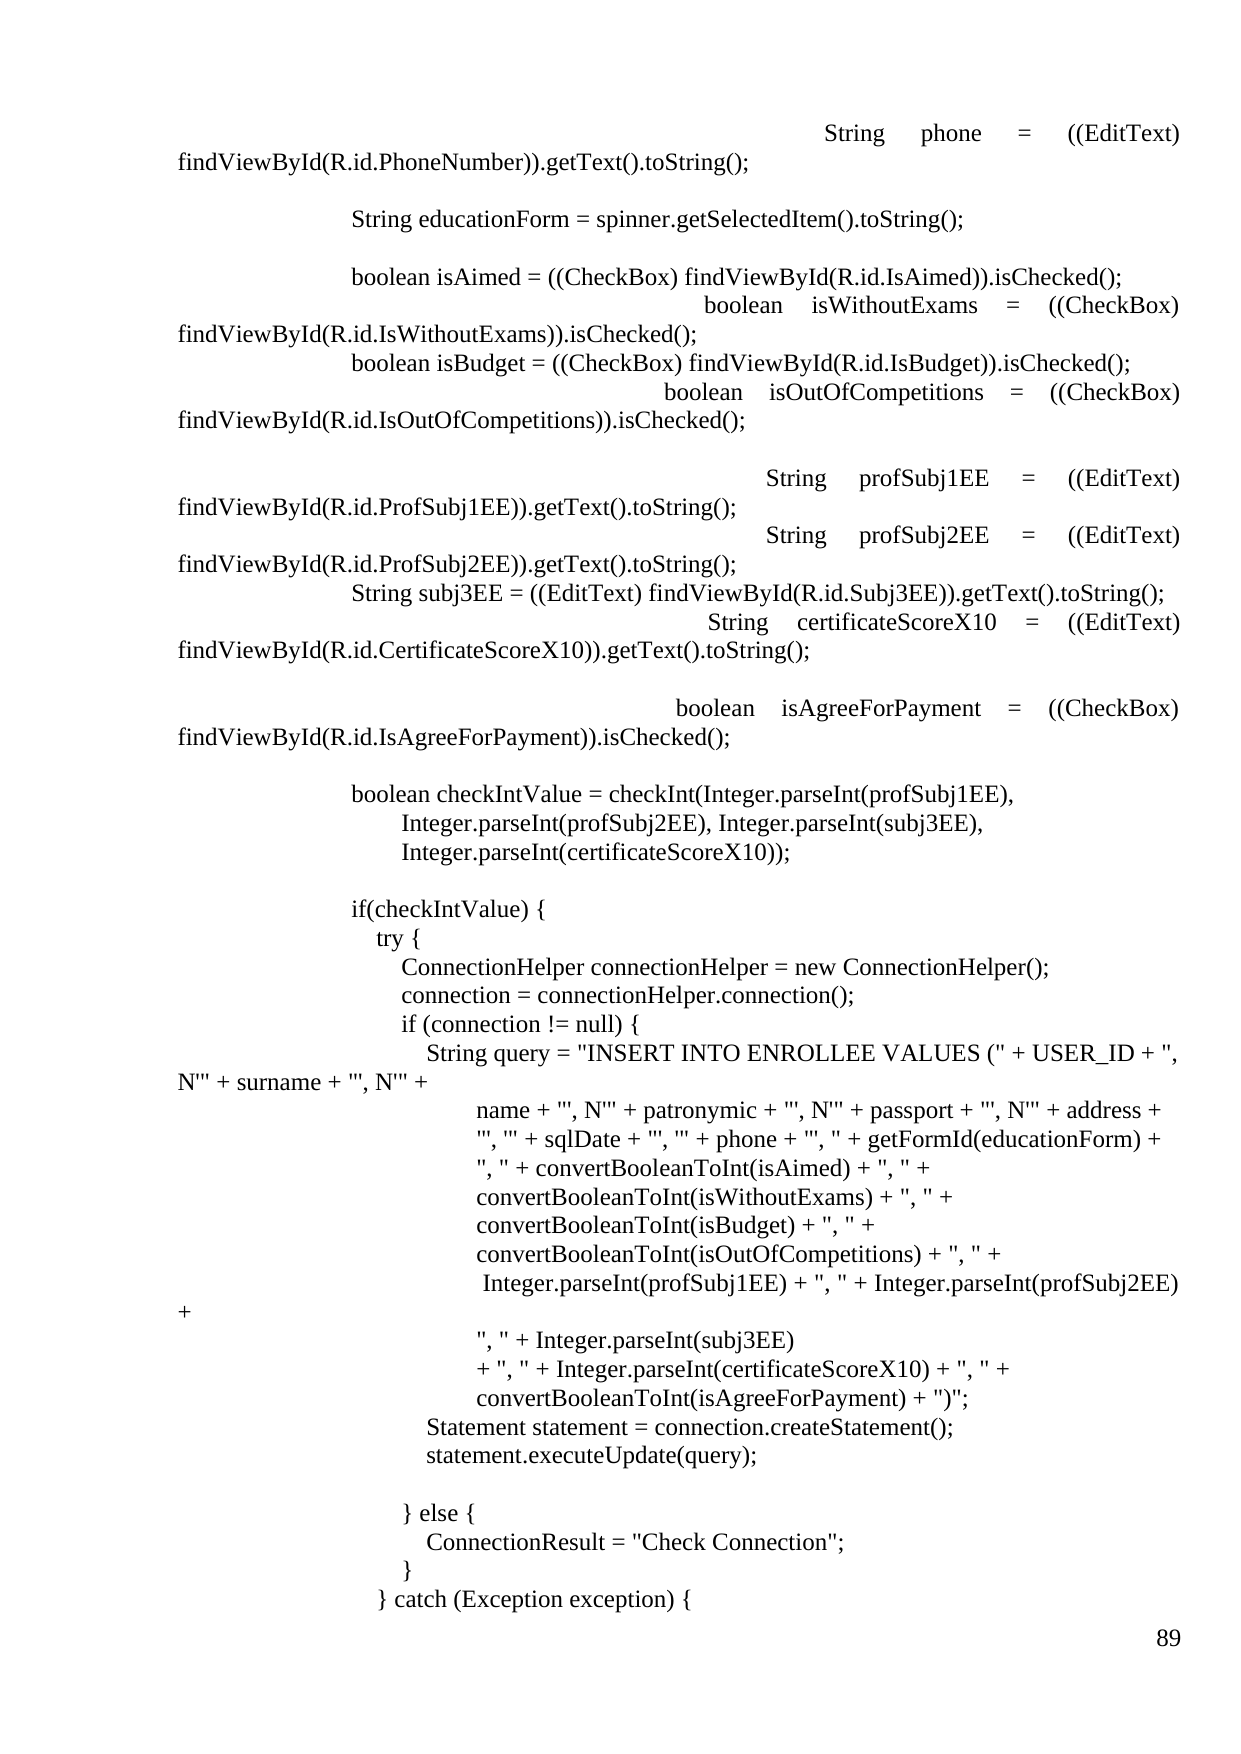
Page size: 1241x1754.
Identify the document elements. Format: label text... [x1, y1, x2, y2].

text ", " + convertBooleanToInt(isAimed) + ", " + [177, 1153, 1181, 1182]
text try { [177, 923, 1181, 952]
text convertBooleanToInt(isAgreeForPayment) + ")"; [177, 1383, 1181, 1412]
text String phone = ((EditText) findViewById(R.id.PhoneNumber)).getText().toString(); [177, 118, 1181, 176]
text boolean isBudget = ((CheckBox) findViewById(R.id.IsBudget)).isChecked(); [177, 348, 1181, 377]
text ", " + Integer.parseInt(subj3EE) [177, 1326, 1181, 1354]
text Integer.parseInt(certificateScoreX10)); [177, 837, 1181, 866]
text } catch (Exception exception) { [177, 1584, 1181, 1613]
text convertBooleanToInt(isWithoutExams) + ", " + [177, 1182, 1181, 1211]
text "', '" + sqlDate + "', '" + phone + "', " + getFormId(educationForm) + [177, 1124, 1181, 1153]
text Integer.parseInt(profSubj1EE) + ", " + Integer.parseInt(profSubj2EE) + [177, 1268, 1181, 1326]
text convertBooleanToInt(isBudget) + ", " + [177, 1211, 1181, 1239]
text statement.executeUpdate(query); [177, 1441, 1181, 1469]
text name + "', N'" + patronymic + "', N'" + passport + "', N'" + address + [177, 1096, 1181, 1124]
text + ", " + Integer.parseInt(certificateScoreX10) + ", " + [177, 1354, 1181, 1383]
text boolean isAgreeForPayment = ((CheckBox) findViewById(R.id.IsAgreeForPayment)).isChecked(); [177, 693, 1181, 751]
text String query = "INSERT INTO ENROLLEE VALUES (" + USER_ID + ", N'" + surname + "', N'" + [177, 1038, 1181, 1096]
text Integer.parseInt(profSubj2EE), Integer.parseInt(subj3EE), [177, 808, 1181, 837]
text String profSubj1EE = ((EditText) findViewById(R.id.ProfSubj1EE)).getText().toString(); [177, 463, 1181, 521]
text } else { [177, 1498, 1181, 1527]
text } [177, 1556, 1181, 1584]
text String subj3EE = ((EditText) findViewById(R.id.Subj3EE)).getText().toString(); [177, 578, 1181, 607]
text connection = connectionHelper.connection(); [177, 981, 1181, 1009]
text String profSubj2EE = ((EditText) findViewById(R.id.ProfSubj2EE)).getText().toString(); [177, 521, 1181, 578]
text boolean isAimed = ((CheckBox) findViewById(R.id.IsAimed)).isChecked(); [177, 262, 1181, 291]
text ConnectionHelper connectionHelper = new ConnectionHelper(); [177, 952, 1181, 981]
text Statement statement = connection.createStatement(); [177, 1412, 1181, 1441]
text boolean isOutOfCompetitions = ((CheckBox) findViewById(R.id.IsOutOfCompetitions)).isChecked(); [177, 377, 1181, 434]
text boolean isWithoutExams = ((CheckBox) findViewById(R.id.IsWithoutExams)).isChecked(); [177, 291, 1181, 348]
text if (connection != null) { [177, 1009, 1181, 1038]
text String certificateScoreX10 = ((EditText) findViewById(R.id.CertificateScoreX10)).getText().toString(); [177, 607, 1181, 664]
text ConnectionResult = "Check Connection"; [177, 1527, 1181, 1556]
text String educationForm = spinner.getSelectedItem().toString(); [177, 204, 1181, 233]
text convertBooleanToInt(isOutOfCompetitions) + ", " + [177, 1239, 1181, 1268]
text boolean checkIntValue = checkInt(Integer.parseInt(profSubj1EE), [177, 779, 1181, 808]
text if(checkIntValue) { [177, 894, 1181, 923]
